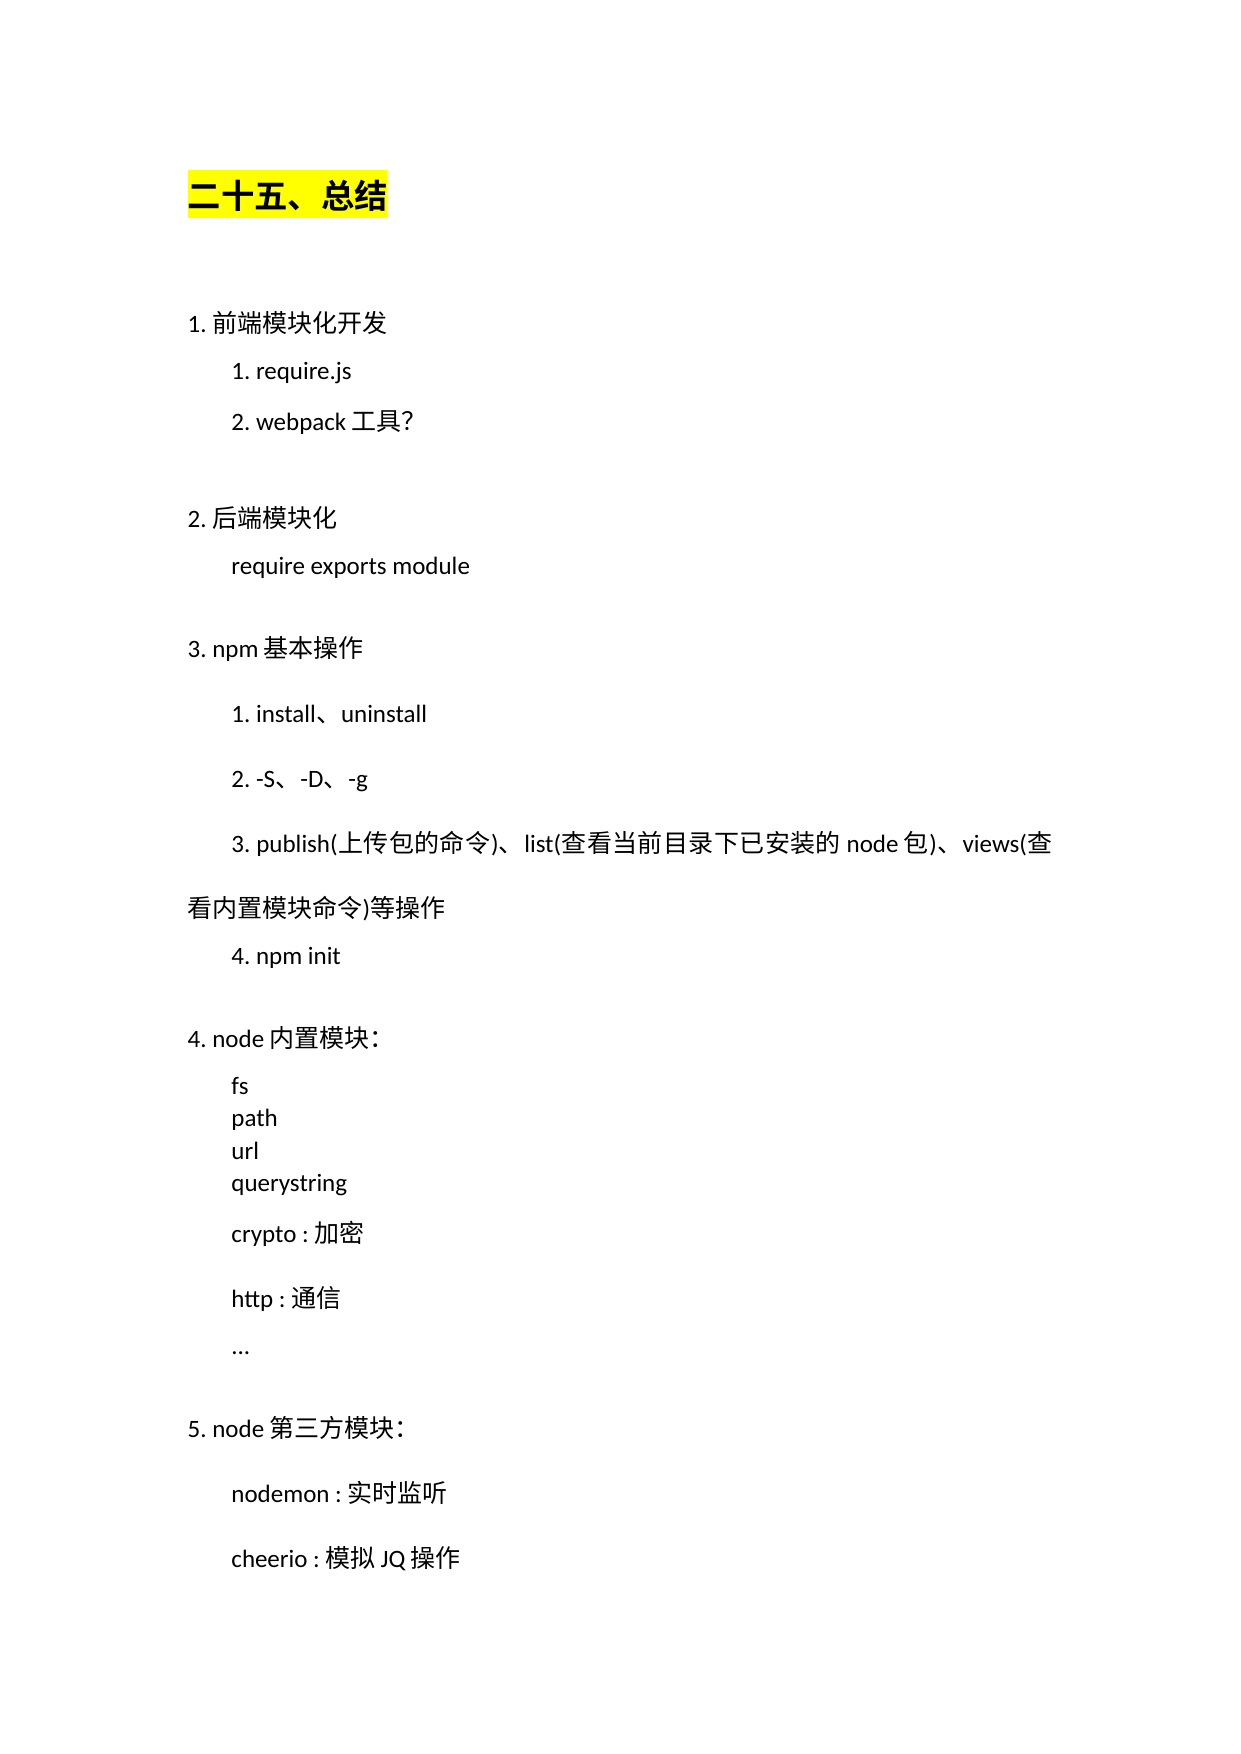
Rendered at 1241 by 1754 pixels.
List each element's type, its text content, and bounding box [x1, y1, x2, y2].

text url [187, 1134, 1053, 1167]
subtitle 二十五、总结 [187, 162, 1053, 227]
text 1. install、uninstall [187, 679, 1053, 744]
text path [187, 1102, 1053, 1134]
text 3. publish(上传包的命令)、list(查看当前目录下已安装的node包)、views(查看内置模块命令)等操作 [187, 809, 1053, 939]
text 2. -S、-D、-g [187, 744, 1053, 809]
text ... [187, 1329, 1053, 1362]
text crypto : 加密 [187, 1199, 1053, 1264]
text 4. npm init [187, 939, 1053, 972]
text querystring [187, 1167, 1053, 1199]
text nodemon : 实时监听 [187, 1459, 1053, 1524]
text 2. webpack工具？ [187, 387, 1053, 452]
text 2. 后端模块化 [187, 484, 1053, 549]
text cheerio : 模拟JQ操作 [187, 1524, 1053, 1589]
text 5. node第三方模块： [187, 1394, 1053, 1459]
text fs [187, 1069, 1053, 1102]
text 3. npm基本操作 [187, 614, 1053, 679]
text 1. require.js [187, 354, 1053, 387]
text require exports module [187, 549, 1053, 582]
text 4. node内置模块： [187, 1004, 1053, 1069]
text http : 通信 [187, 1264, 1053, 1329]
text 1. 前端模块化开发 [187, 289, 1053, 354]
